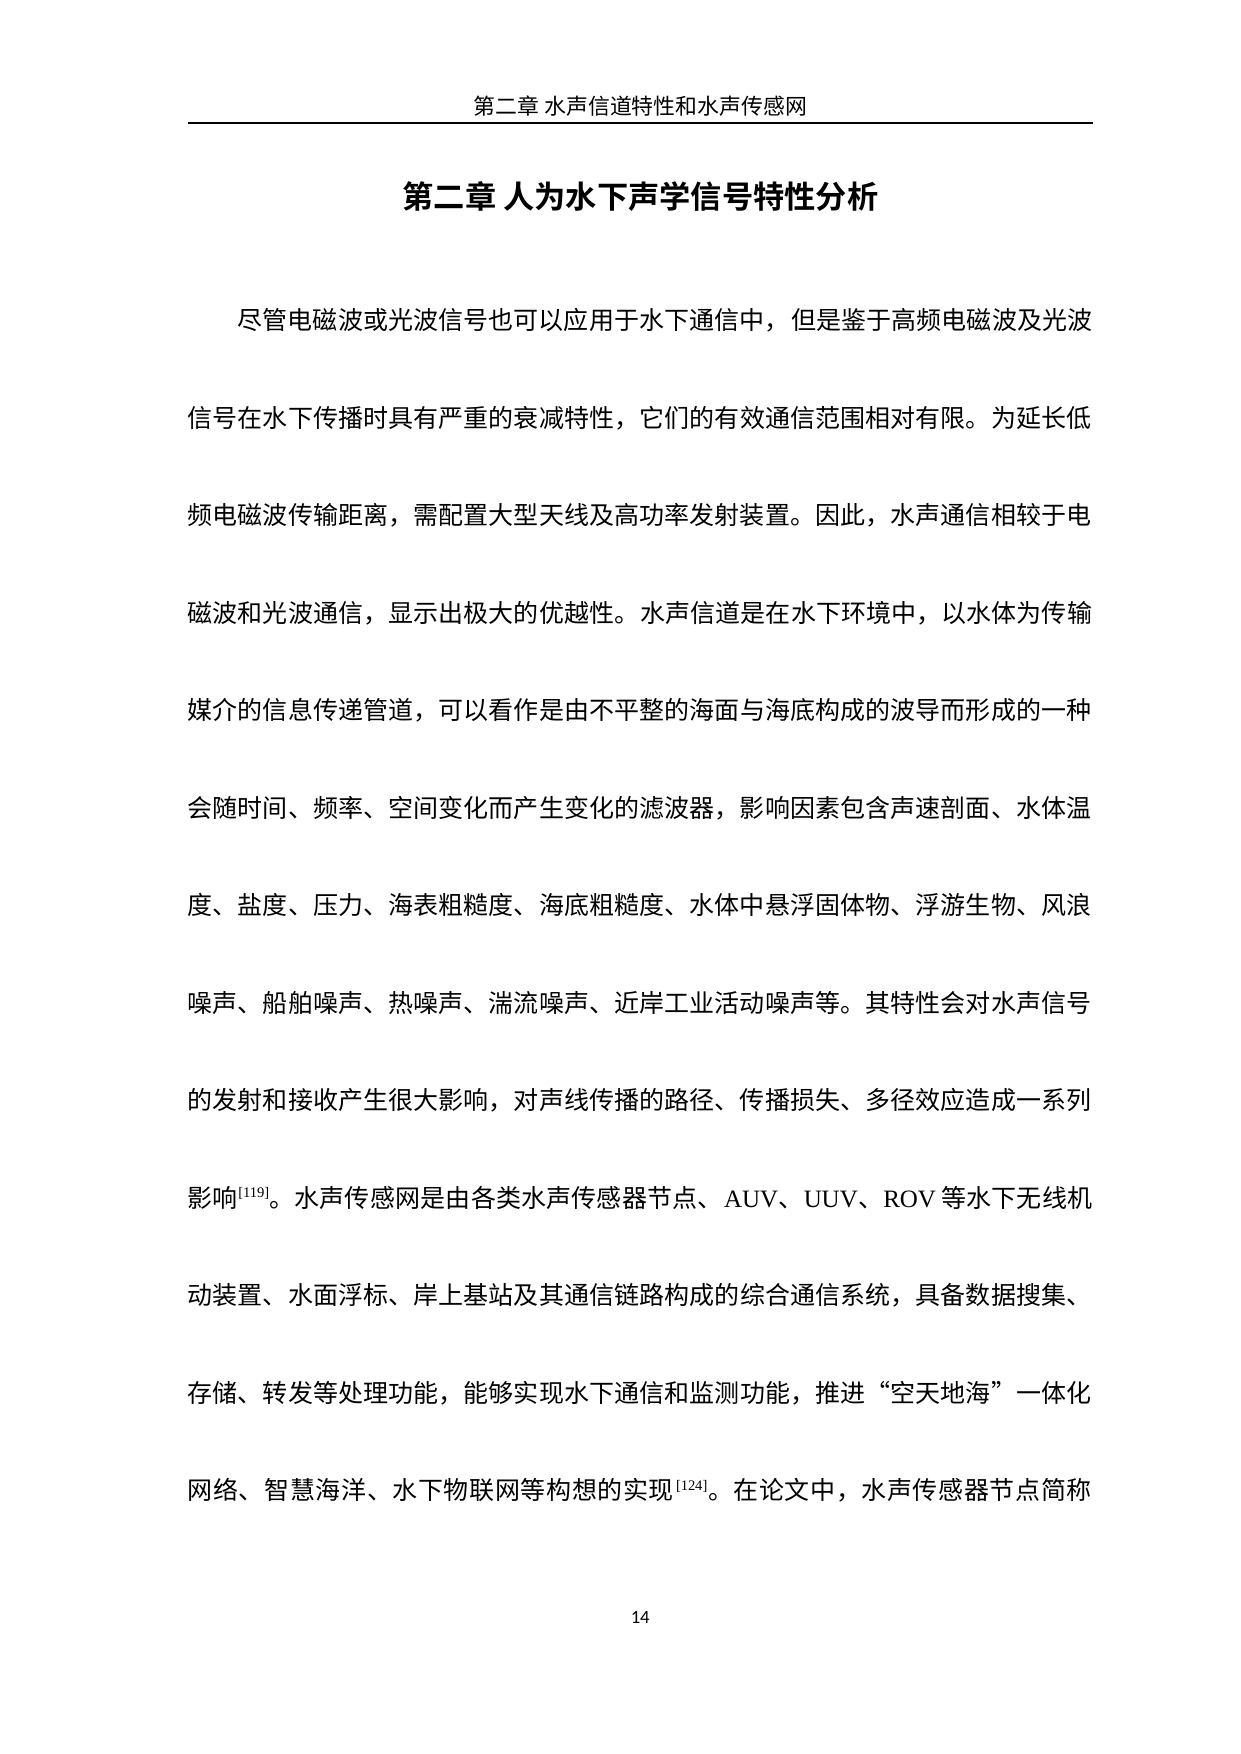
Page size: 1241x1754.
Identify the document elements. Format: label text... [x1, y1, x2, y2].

text 第二章 人为水下声学信号特性分析 [187, 162, 1093, 227]
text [187, 286, 1093, 1521]
